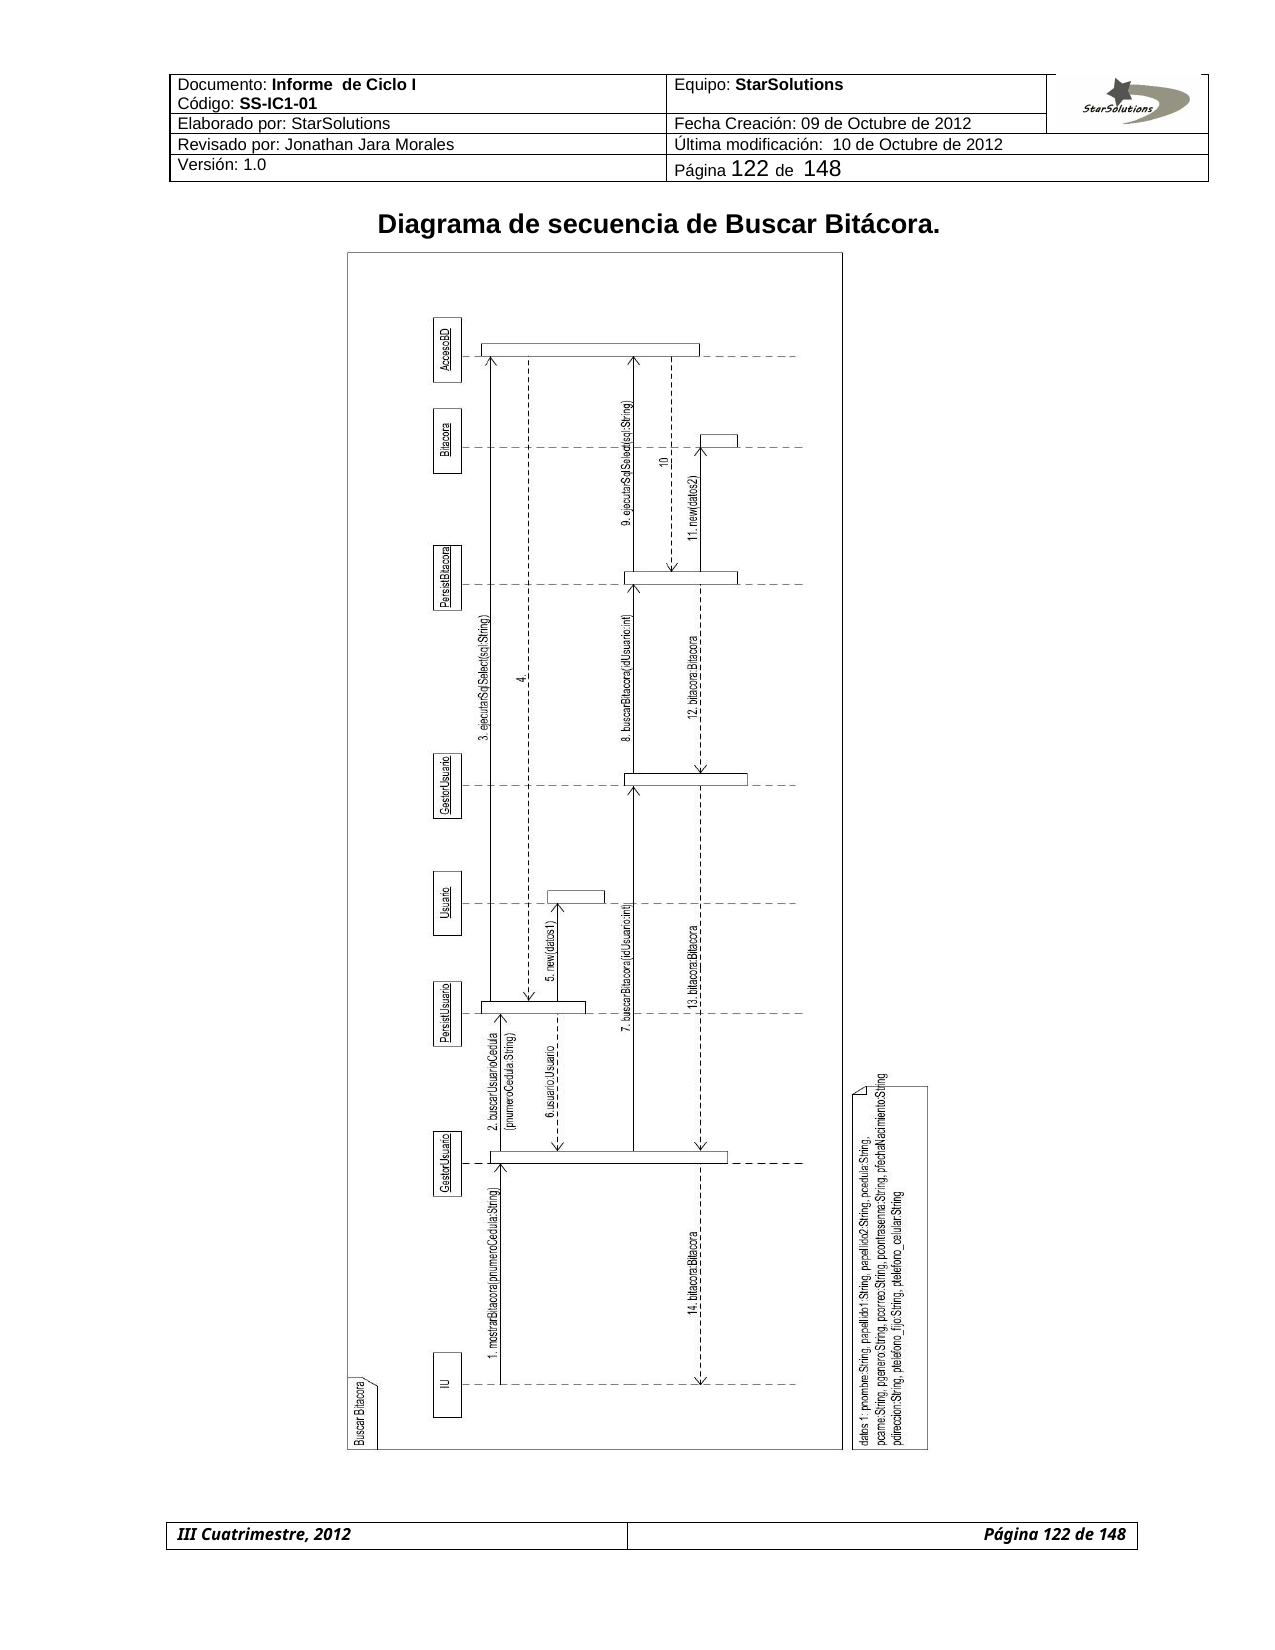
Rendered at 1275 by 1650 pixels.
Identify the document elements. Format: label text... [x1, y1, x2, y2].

picture [328, 239, 947, 1463]
picture [1056, 74, 1202, 131]
subtitle Diagrama de secuencia de Buscar Bitácora. [377, 208, 1098, 239]
